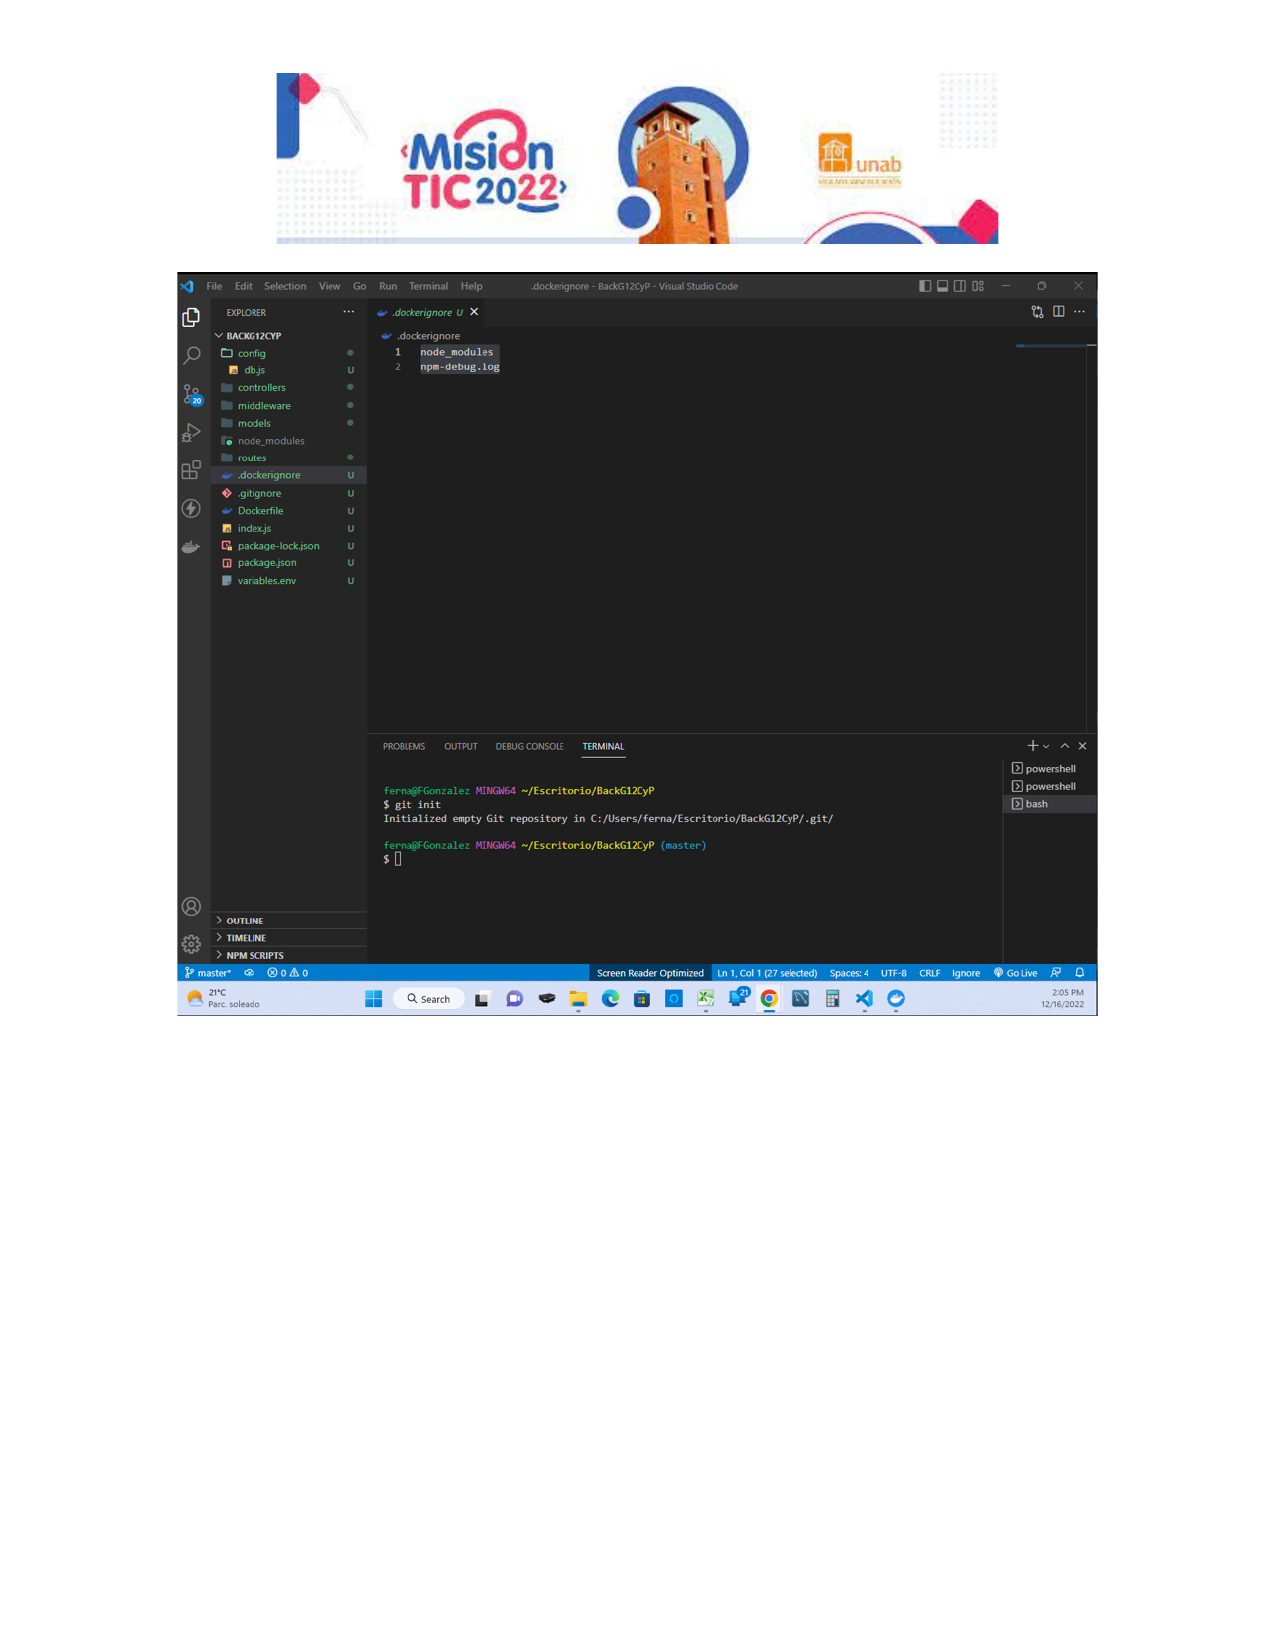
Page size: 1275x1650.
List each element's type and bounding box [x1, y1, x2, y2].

picture [177, 272, 1098, 1016]
picture [276, 73, 999, 244]
